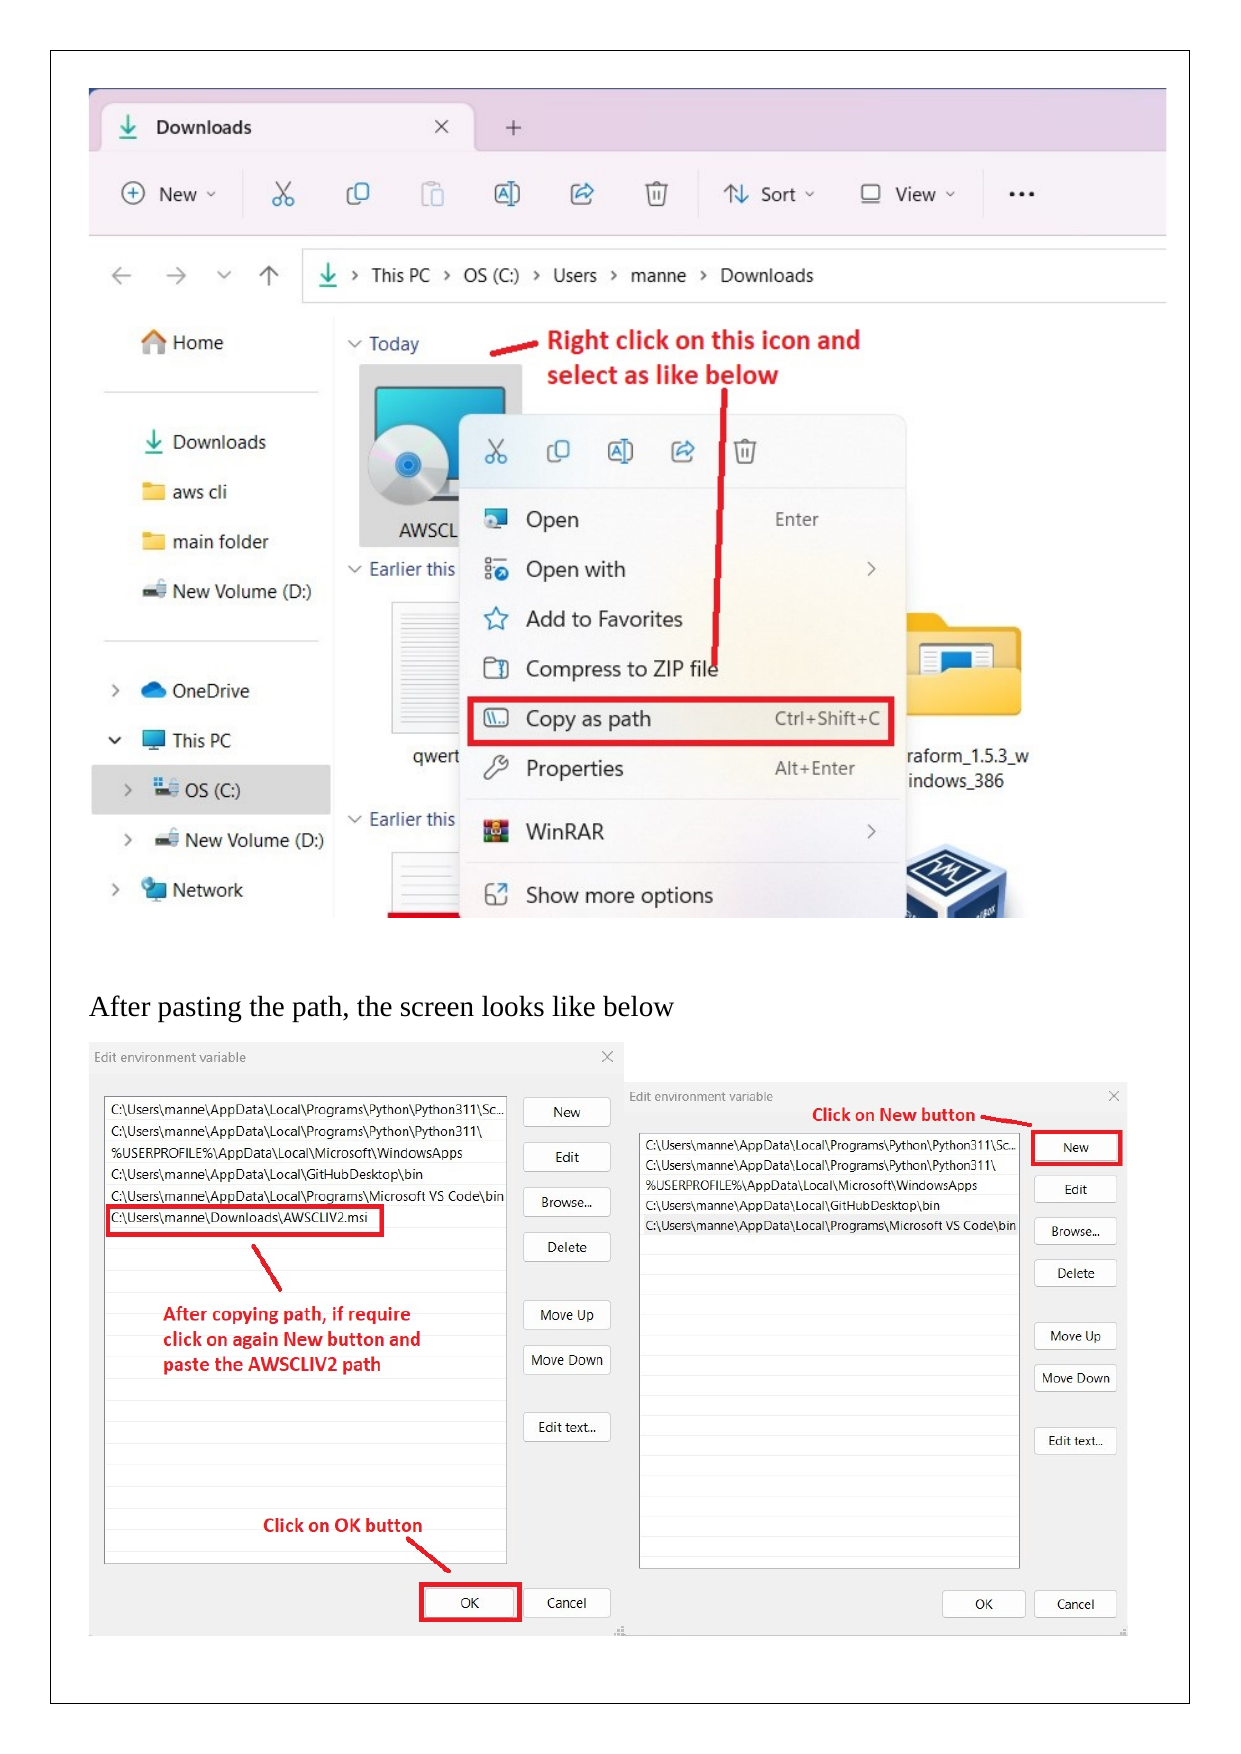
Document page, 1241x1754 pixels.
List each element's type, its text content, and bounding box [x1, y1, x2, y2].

picture [88, 88, 1167, 918]
picture [88, 1042, 1128, 1636]
text After pasting the path, the screen looks like below [89, 989, 1167, 1023]
